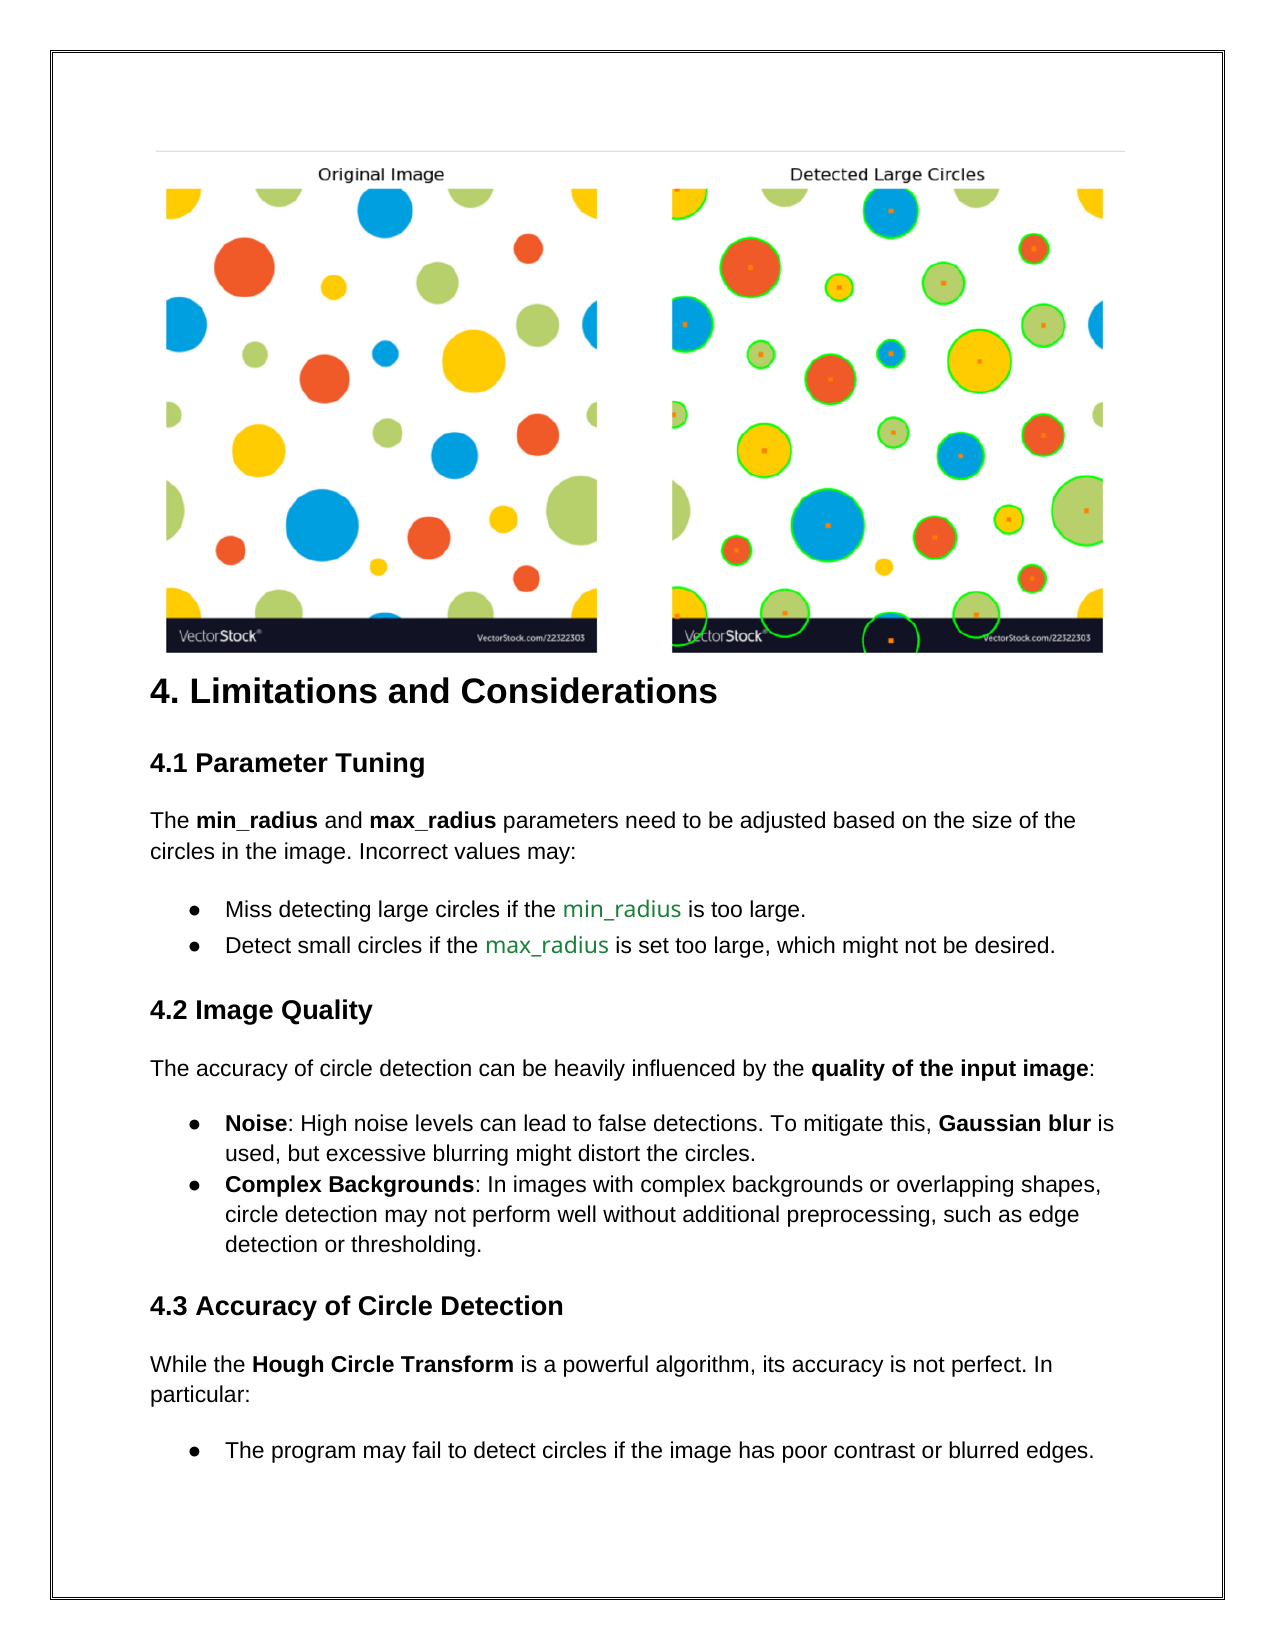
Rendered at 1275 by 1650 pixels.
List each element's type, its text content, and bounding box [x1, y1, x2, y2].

list The program may fail to detect circles if the image has poor contrast or blurred edges. [187, 1437, 1125, 1463]
subtitle 4.3 Accuracy of Circle Detection [150, 1290, 1125, 1322]
subtitle 4.2 Image Quality [150, 994, 1125, 1025]
picture [150, 150, 1125, 665]
list Detect small circles if the max_radius is set too large, which might not be desired. [187, 929, 1125, 960]
text The accuracy of circle detection can be heavily influenced by the quality of the input image: [150, 1055, 1125, 1081]
list Miss detecting large circles if the min_radius is too large. [187, 893, 1125, 924]
text The min_radius and max_radius parameters need to be adjusted based on the size of the circles in the image. Incorrect values may: [150, 807, 1125, 864]
list Noise: High noise levels can lead to false detections. To mitigate this, Gaussian blur is used, but excessive blurring might distort the circles. [187, 1110, 1125, 1167]
text While the Hough Circle Transform is a powerful algorithm, its accuracy is not perfect. In particular: [150, 1351, 1125, 1408]
list Complex Backgrounds: In images with complex backgrounds or overlapping shapes, circle detection may not perform well without additional preprocessing, such as edge detection or thresholding. [187, 1171, 1125, 1257]
subtitle 4.1 Parameter Tuning [150, 747, 1125, 778]
subtitle 4. Limitations and Considerations [150, 665, 1125, 711]
